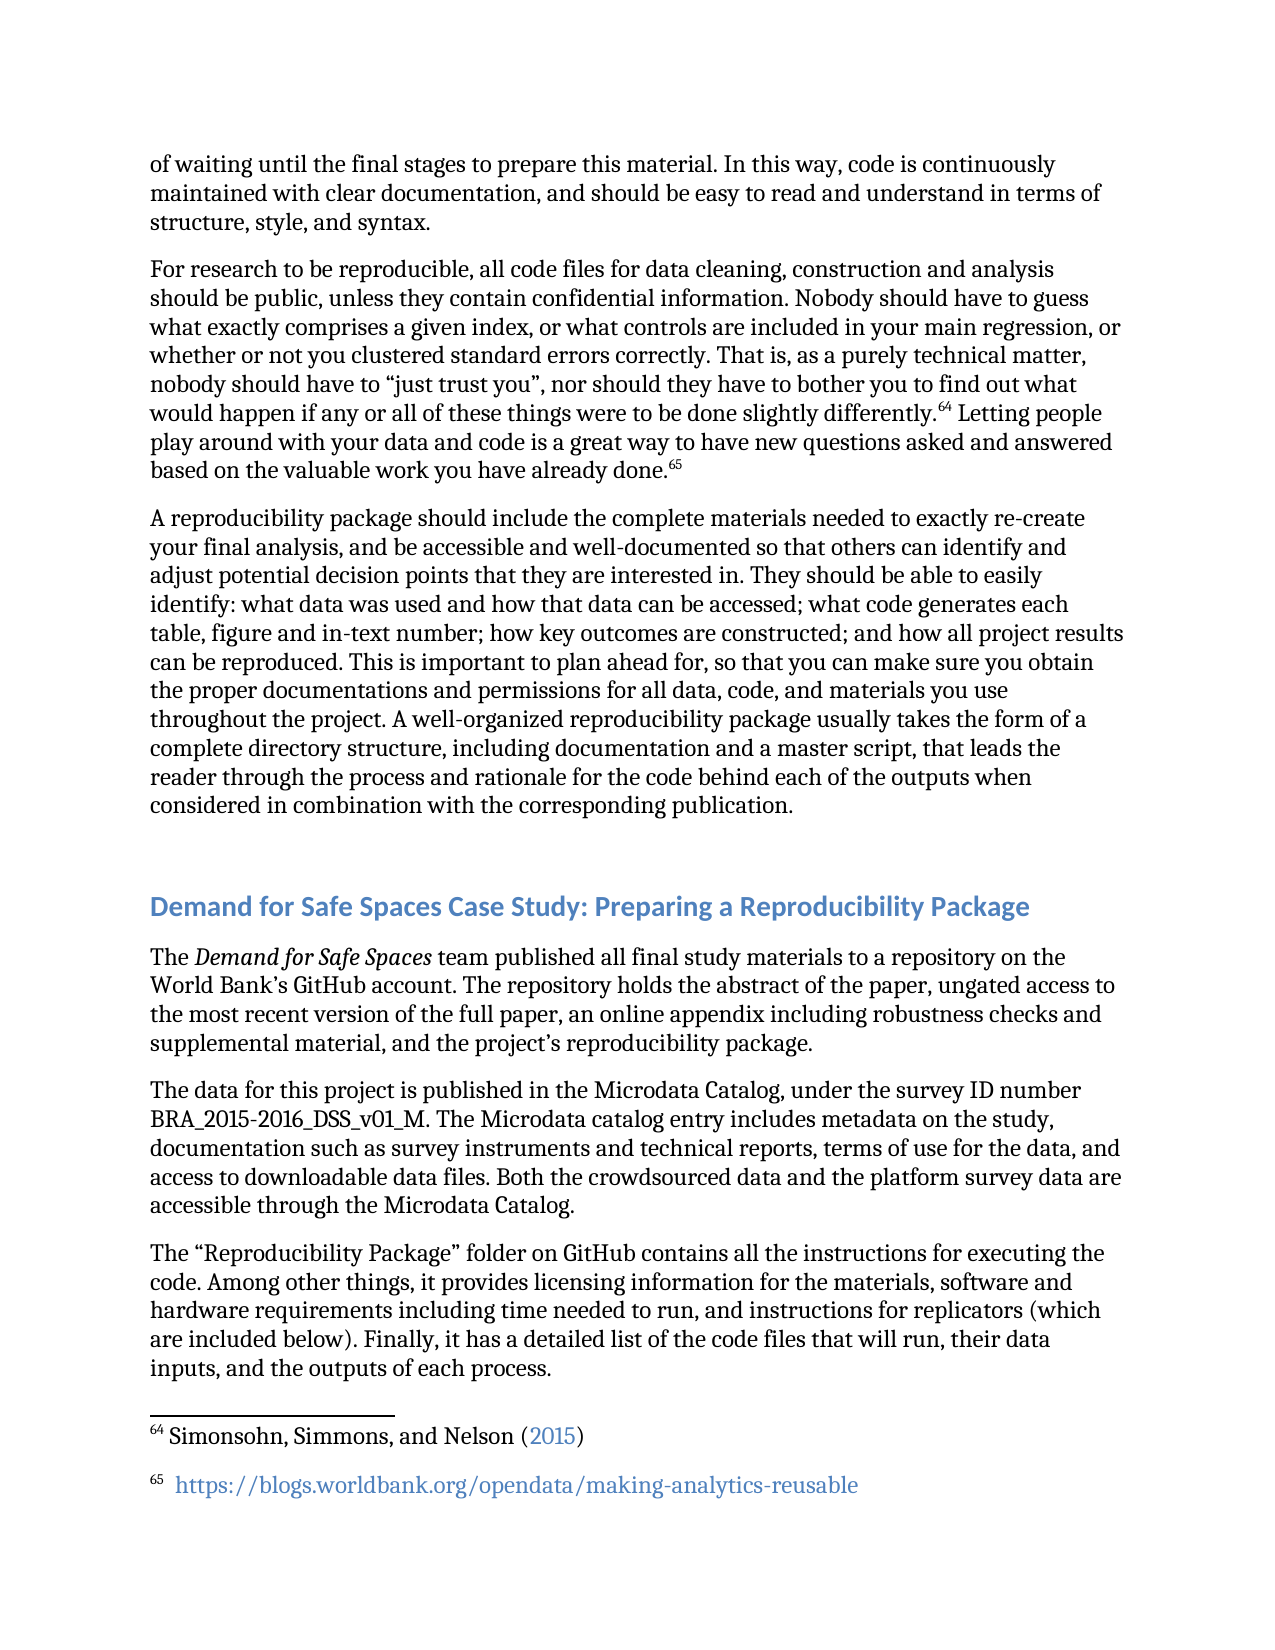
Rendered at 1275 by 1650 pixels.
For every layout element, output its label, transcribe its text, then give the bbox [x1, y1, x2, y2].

text The data for this project is published in the Microdata Catalog, under the survey ID number BRA_2015-2016_DSS_v01_M. The Microdata catalog entry includes metadata on the study, documentation such as survey instruments and technical reports, terms of use for the data, and access to downloadable data files. Both the crowdsourced data and the platform survey data are accessible through the Microdata Catalog. [150, 1076, 1125, 1220]
text A reproducibility package should include the complete materials needed to exactly re-create your final analysis, and be accessible and well-documented so that others can identify and adjust potential decision points that they are interested in. They should be able to easily identify: what data was used and how that data can be accessed; what code generates each table, figure and in-text number; how key outcomes are constructed; and how all project results can be reproduced. This is important to plan ahead for, so that you can make sure you obtain the proper documentations and permissions for all data, code, and materials you use throughout the project. A well-organized reproducibility package usually takes the form of a complete directory structure, including documentation and a master script, that leads the reader through the process and rationale for the code behind each of the outputs when considered in combination with the corresponding publication. [150, 504, 1125, 820]
subtitle Demand for Safe Spaces Case Study: Preparing a Reproducibility Package [150, 888, 1125, 924]
text The Demand for Safe Spaces team published all final study materials to a repository on the World Bank’s GitHub account. The repository holds the abstract of the paper, ungated access to the most recent version of the full paper, an online appendix including robustness checks and supplemental material, and the project’s reproducibility package. [150, 943, 1125, 1058]
text At DIME, all research outputs are required to satisfy computational reproducibility, which is an increasingly common requirement for publication. Before releasing a working paper, the research team submits a reproducibility package with de-identified data, and DIME Analytics verifies that the package produces exactly the same results that appear in the paper. The team also comments on whether the package includes sufficient documentation. The Analytics team organizes frequent peer code review for works in progress, and our general recommendation is to ensure that projects are always externally reproducible instead of waiting until the final stages to prepare this material. Once the computational reproducibility check is complete, the team receives a completed reproducibility certificate that also lists any publicly available materials to accompany the package, for use as an appendix to the publication. The team also organizes regular peer code review for works in progress, and our general recommendation is to ensure that projects are always externally reproducible instead of waiting until the final stages to prepare this material. In this way, code is continuously maintained with clear documentation, and should be easy to read and understand in terms of structure, style, and syntax. [150, 150, 1125, 236]
text The “Reproducibility Package” folder on GitHub contains all the instructions for executing the code. Among other things, it provides licensing information for the materials, software and hardware requirements including time needed to run, and instructions for replicators (which are included below). Finally, it has a detailed list of the code files that will run, their data inputs, and the outputs of each process. [150, 1239, 1125, 1383]
text For research to be reproducible, all code files for data cleaning, construction and analysis should be public, unless they contain confidential information. Nobody should have to guess what exactly comprises a given index, or what controls are included in your main regression, or whether or not you clustered standard errors correctly. That is, as a purely technical matter, nobody should have to “just trust you”, nor should they have to bother you to find out what would happen if any or all of these things were to be done slightly differently. Letting people play around with your data and code is a great way to have new questions asked and answered based on the valuable work you have already done. [150, 255, 1125, 485]
